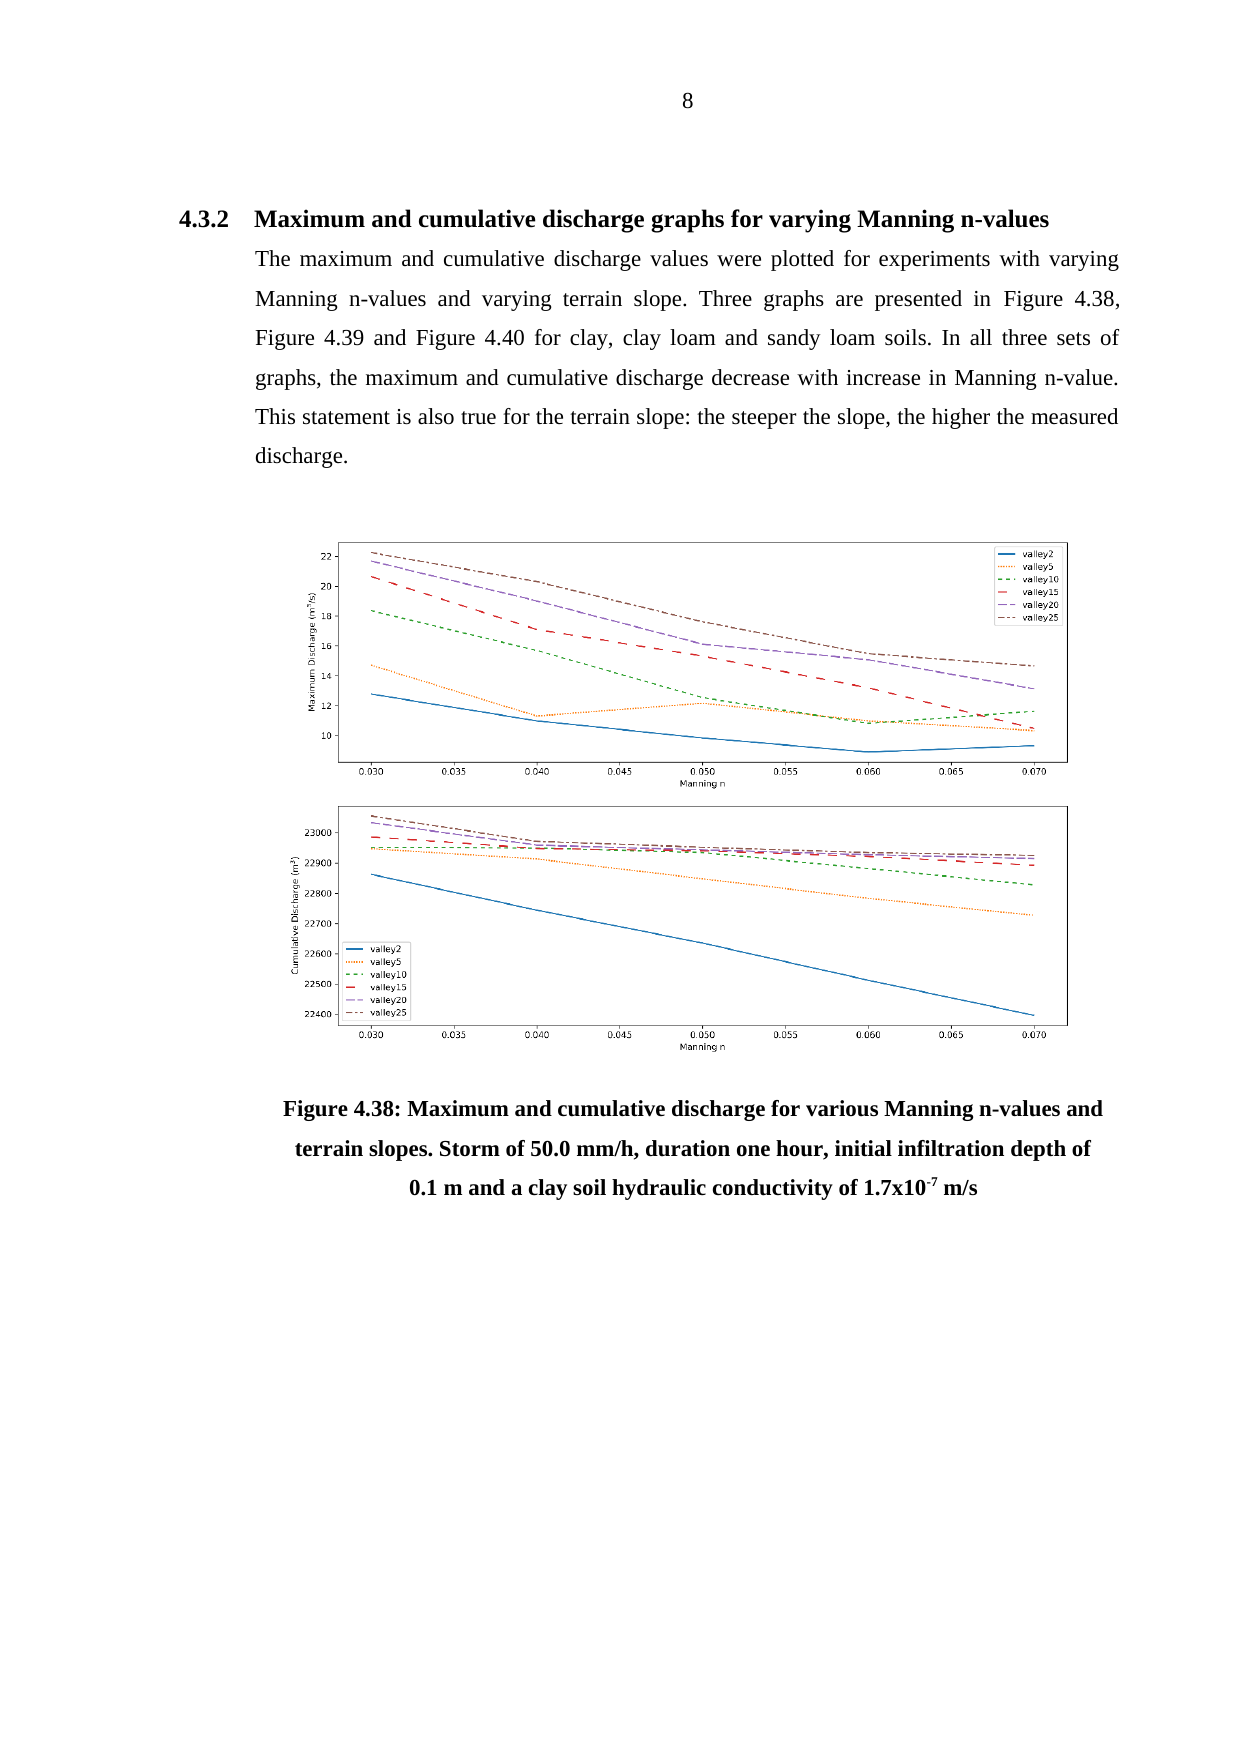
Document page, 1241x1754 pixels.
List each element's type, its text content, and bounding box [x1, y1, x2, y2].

picture [220, 532, 1161, 1094]
subtitle Maximum and cumulative discharge graphs for varying Manning n-values [179, 204, 1120, 233]
